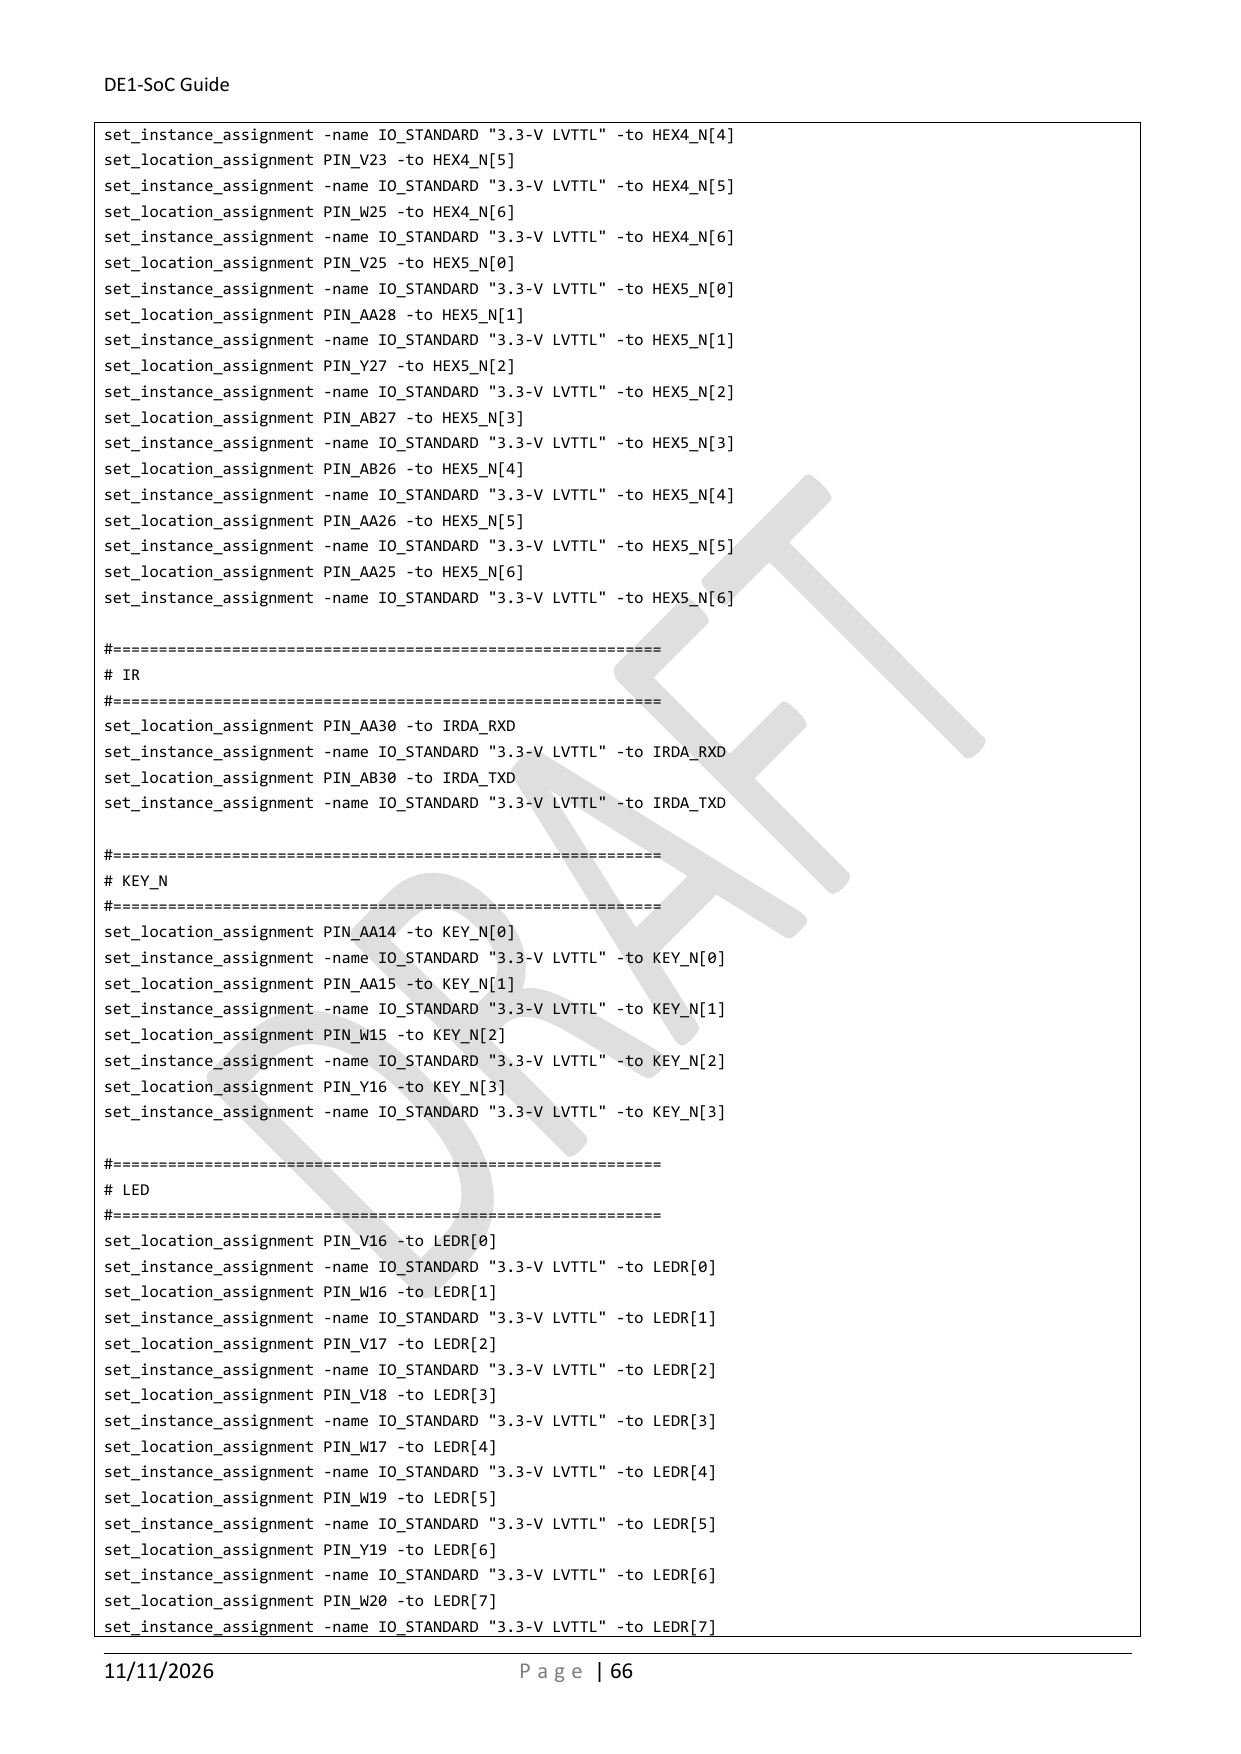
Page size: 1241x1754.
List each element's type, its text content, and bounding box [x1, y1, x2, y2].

text set_instance_assignment -name IO_STANDARD "3.3-V LVTTL" -to LEDR[6] [95, 1562, 1140, 1585]
text #============================================================ [95, 1202, 1140, 1225]
text set_instance_assignment -name IO_STANDARD "3.3-V LVTTL" -to LEDR[0] [95, 1254, 1140, 1276]
text set_location_assignment PIN_W20 -to LEDR[7] [95, 1588, 1140, 1611]
text set_location_assignment PIN_Y16 -to KEY_N[3] [95, 1074, 1140, 1096]
text #============================================================ [95, 842, 1140, 865]
text set_location_assignment PIN_V17 -to LEDR[2] [95, 1331, 1140, 1353]
text #============================================================ [95, 893, 1140, 916]
text set_instance_assignment -name IO_STANDARD "3.3-V LVTTL" -to LEDR[4] [95, 1459, 1140, 1482]
text set_location_assignment PIN_W17 -to LEDR[4] [95, 1434, 1140, 1456]
text #============================================================ [95, 636, 1140, 659]
text set_instance_assignment -name IO_STANDARD "3.3-V LVTTL" -to HEX5_N[5] [95, 533, 1140, 556]
text set_location_assignment PIN_V18 -to LEDR[3] [95, 1382, 1140, 1405]
text set_instance_assignment -name IO_STANDARD "3.3-V LVTTL" -to KEY_N[0] [95, 945, 1140, 968]
text set_instance_assignment -name IO_STANDARD "3.3-V LVTTL" -to LEDR[3] [95, 1408, 1140, 1431]
text set_location_assignment PIN_AB30 -to IRDA_TXD [95, 765, 1140, 787]
text set_location_assignment PIN_V16 -to LEDR[0] [95, 1228, 1140, 1251]
text set_location_assignment PIN_AA15 -to KEY_N[1] [95, 971, 1140, 993]
text set_location_assignment PIN_AB26 -to HEX5_N[4] [95, 456, 1140, 479]
text set_instance_assignment -name IO_STANDARD "3.3-V LVTTL" -to LEDR[5] [95, 1511, 1140, 1534]
text set_location_assignment PIN_W19 -to LEDR[5] [95, 1485, 1140, 1508]
text set_location_assignment PIN_AB27 -to HEX5_N[3] [95, 405, 1140, 427]
text # LED [95, 1177, 1140, 1199]
text set_location_assignment PIN_V23 -to HEX4_N[5] [95, 147, 1140, 170]
text set_instance_assignment -name IO_STANDARD "3.3-V LVTTL" -to LEDR[2] [95, 1357, 1140, 1379]
text # IR [95, 662, 1140, 684]
text set_location_assignment PIN_V25 -to HEX5_N[0] [95, 250, 1140, 273]
text set_instance_assignment -name IO_STANDARD "3.3-V LVTTL" -to LEDR[1] [95, 1305, 1140, 1328]
text set_location_assignment PIN_Y27 -to HEX5_N[2] [95, 353, 1140, 376]
text set_location_assignment PIN_AA26 -to HEX5_N[5] [95, 508, 1140, 530]
text set_location_assignment PIN_AA14 -to KEY_N[0] [95, 919, 1140, 942]
text # KEY_N [95, 868, 1140, 890]
text set_location_assignment PIN_W15 -to KEY_N[2] [95, 1022, 1140, 1045]
text set_instance_assignment -name IO_STANDARD "3.3-V LVTTL" -to HEX4_N[4] [95, 123, 1140, 144]
text #============================================================ [95, 1151, 1140, 1173]
text set_location_assignment PIN_W16 -to LEDR[1] [95, 1279, 1140, 1302]
text set_instance_assignment -name IO_STANDARD "3.3-V LVTTL" -to HEX5_N[2] [95, 379, 1140, 402]
text set_instance_assignment -name IO_STANDARD "3.3-V LVTTL" -to KEY_N[1] [95, 996, 1140, 1019]
text set_instance_assignment -name IO_STANDARD "3.3-V LVTTL" -to HEX5_N[6] [95, 585, 1140, 607]
text set_instance_assignment -name IO_STANDARD "3.3-V LVTTL" -to KEY_N[2] [95, 1048, 1140, 1071]
text set_location_assignment PIN_AA28 -to HEX5_N[1] [95, 302, 1140, 324]
text #============================================================ [95, 688, 1140, 710]
text set_instance_assignment -name IO_STANDARD "3.3-V LVTTL" -to HEX5_N[3] [95, 430, 1140, 453]
text set_instance_assignment -name IO_STANDARD "3.3-V LVTTL" -to HEX5_N[4] [95, 482, 1140, 504]
text set_location_assignment PIN_W25 -to HEX4_N[6] [95, 199, 1140, 221]
text set_instance_assignment -name IO_STANDARD "3.3-V LVTTL" -to LEDR[7] [95, 1614, 1140, 1636]
text set_instance_assignment -name IO_STANDARD "3.3-V LVTTL" -to HEX5_N[1] [95, 327, 1140, 350]
text set_location_assignment PIN_Y19 -to LEDR[6] [95, 1537, 1140, 1559]
text set_instance_assignment -name IO_STANDARD "3.3-V LVTTL" -to HEX4_N[6] [95, 224, 1140, 247]
text set_location_assignment PIN_AA30 -to IRDA_RXD [95, 713, 1140, 736]
text set_location_assignment PIN_AA25 -to HEX5_N[6] [95, 559, 1140, 582]
text set_instance_assignment -name IO_STANDARD "3.3-V LVTTL" -to KEY_N[3] [95, 1099, 1140, 1122]
text set_instance_assignment -name IO_STANDARD "3.3-V LVTTL" -to HEX4_N[5] [95, 173, 1140, 196]
text set_instance_assignment -name IO_STANDARD "3.3-V LVTTL" -to HEX5_N[0] [95, 276, 1140, 299]
text set_instance_assignment -name IO_STANDARD "3.3-V LVTTL" -to IRDA_TXD [95, 791, 1140, 813]
text set_instance_assignment -name IO_STANDARD "3.3-V LVTTL" -to IRDA_RXD [95, 739, 1140, 762]
